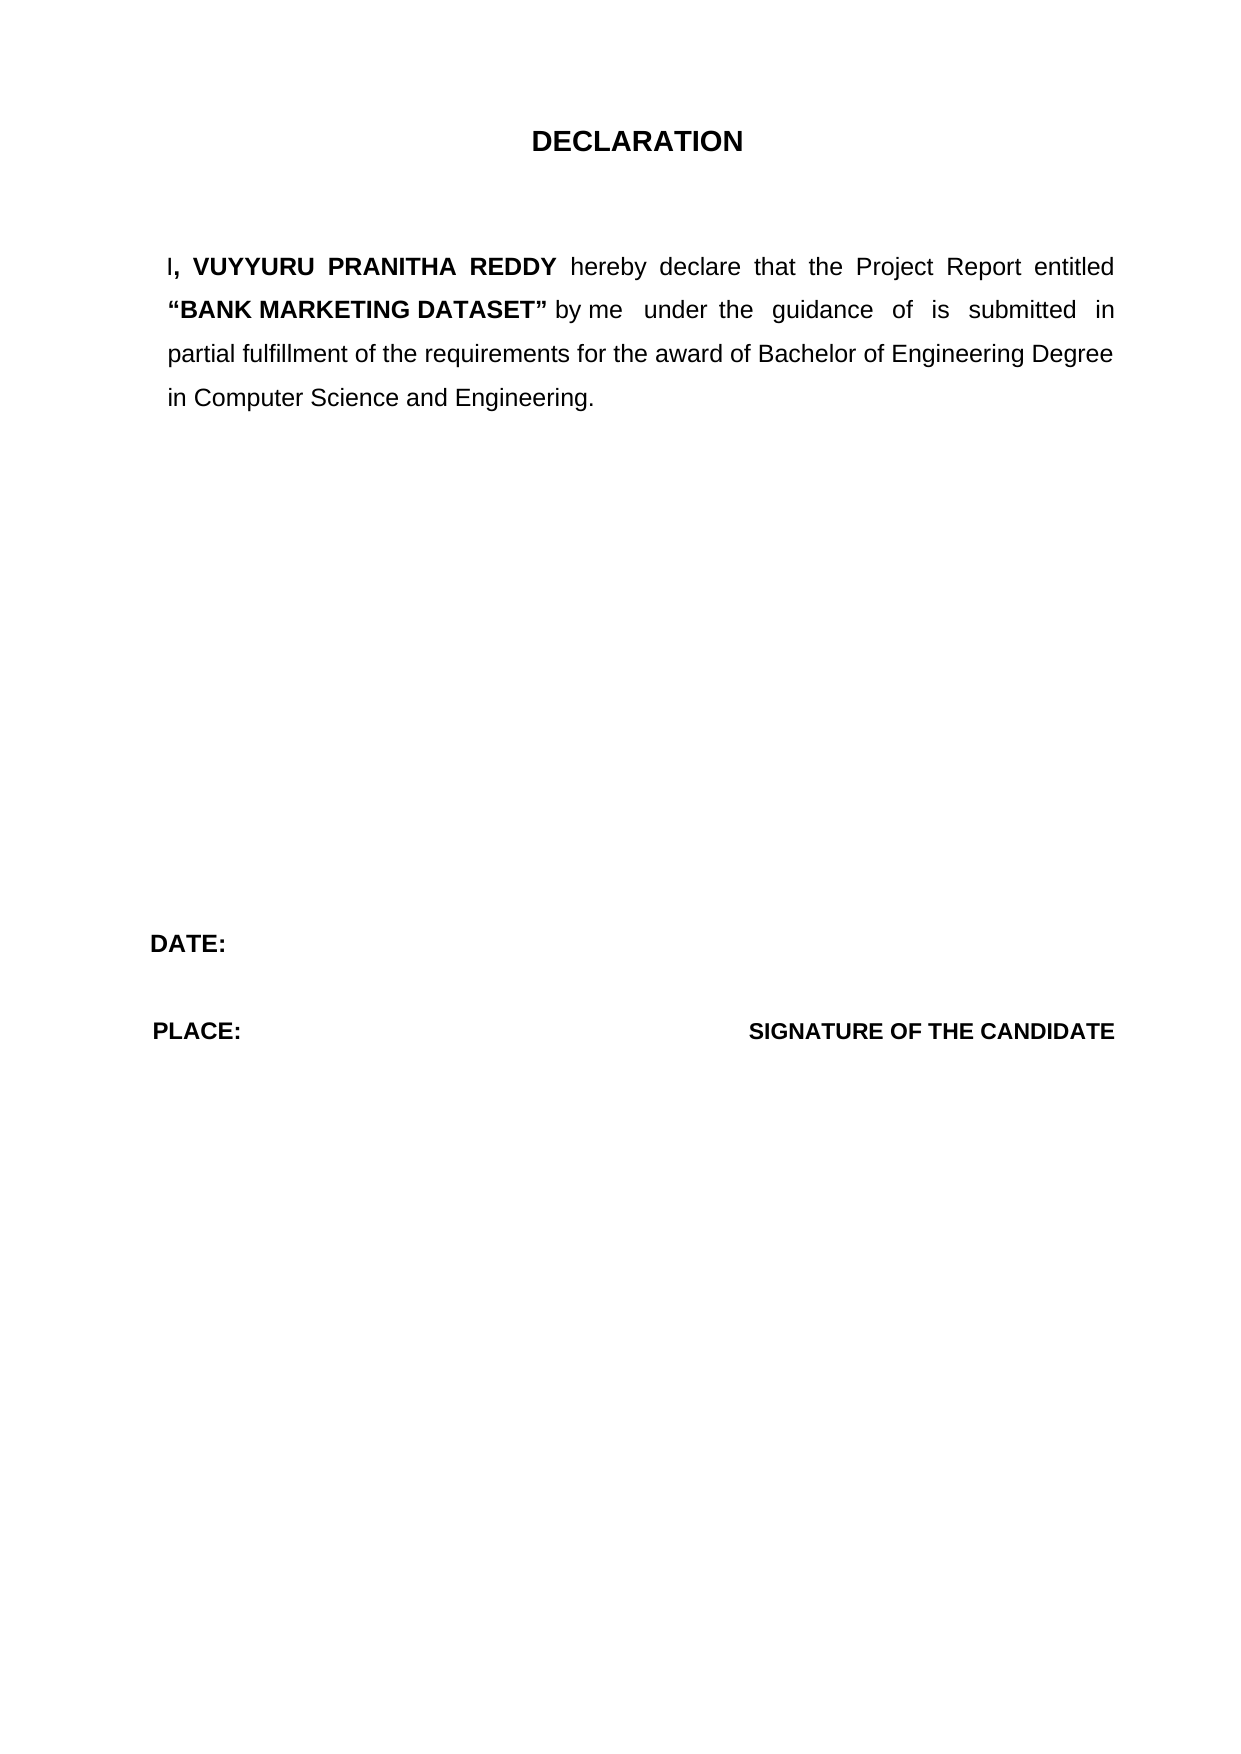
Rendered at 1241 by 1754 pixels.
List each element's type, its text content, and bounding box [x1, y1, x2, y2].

text PLACE: SIGNATURE OF THE CANDIDATE [119, 1017, 1115, 1044]
text DECLARATION [119, 124, 1115, 158]
text I, VUYYURU PRANITHA REDDY hereby declare that the Project Report entitled “BANK MARKETING DATASET” by me under the guidance of is submitted in partial fulfillment of the requirements for the award of Bachelor of Engineering Degree in Computer Science and Engineering. [166, 252, 1115, 412]
text DATE: [150, 929, 1115, 958]
